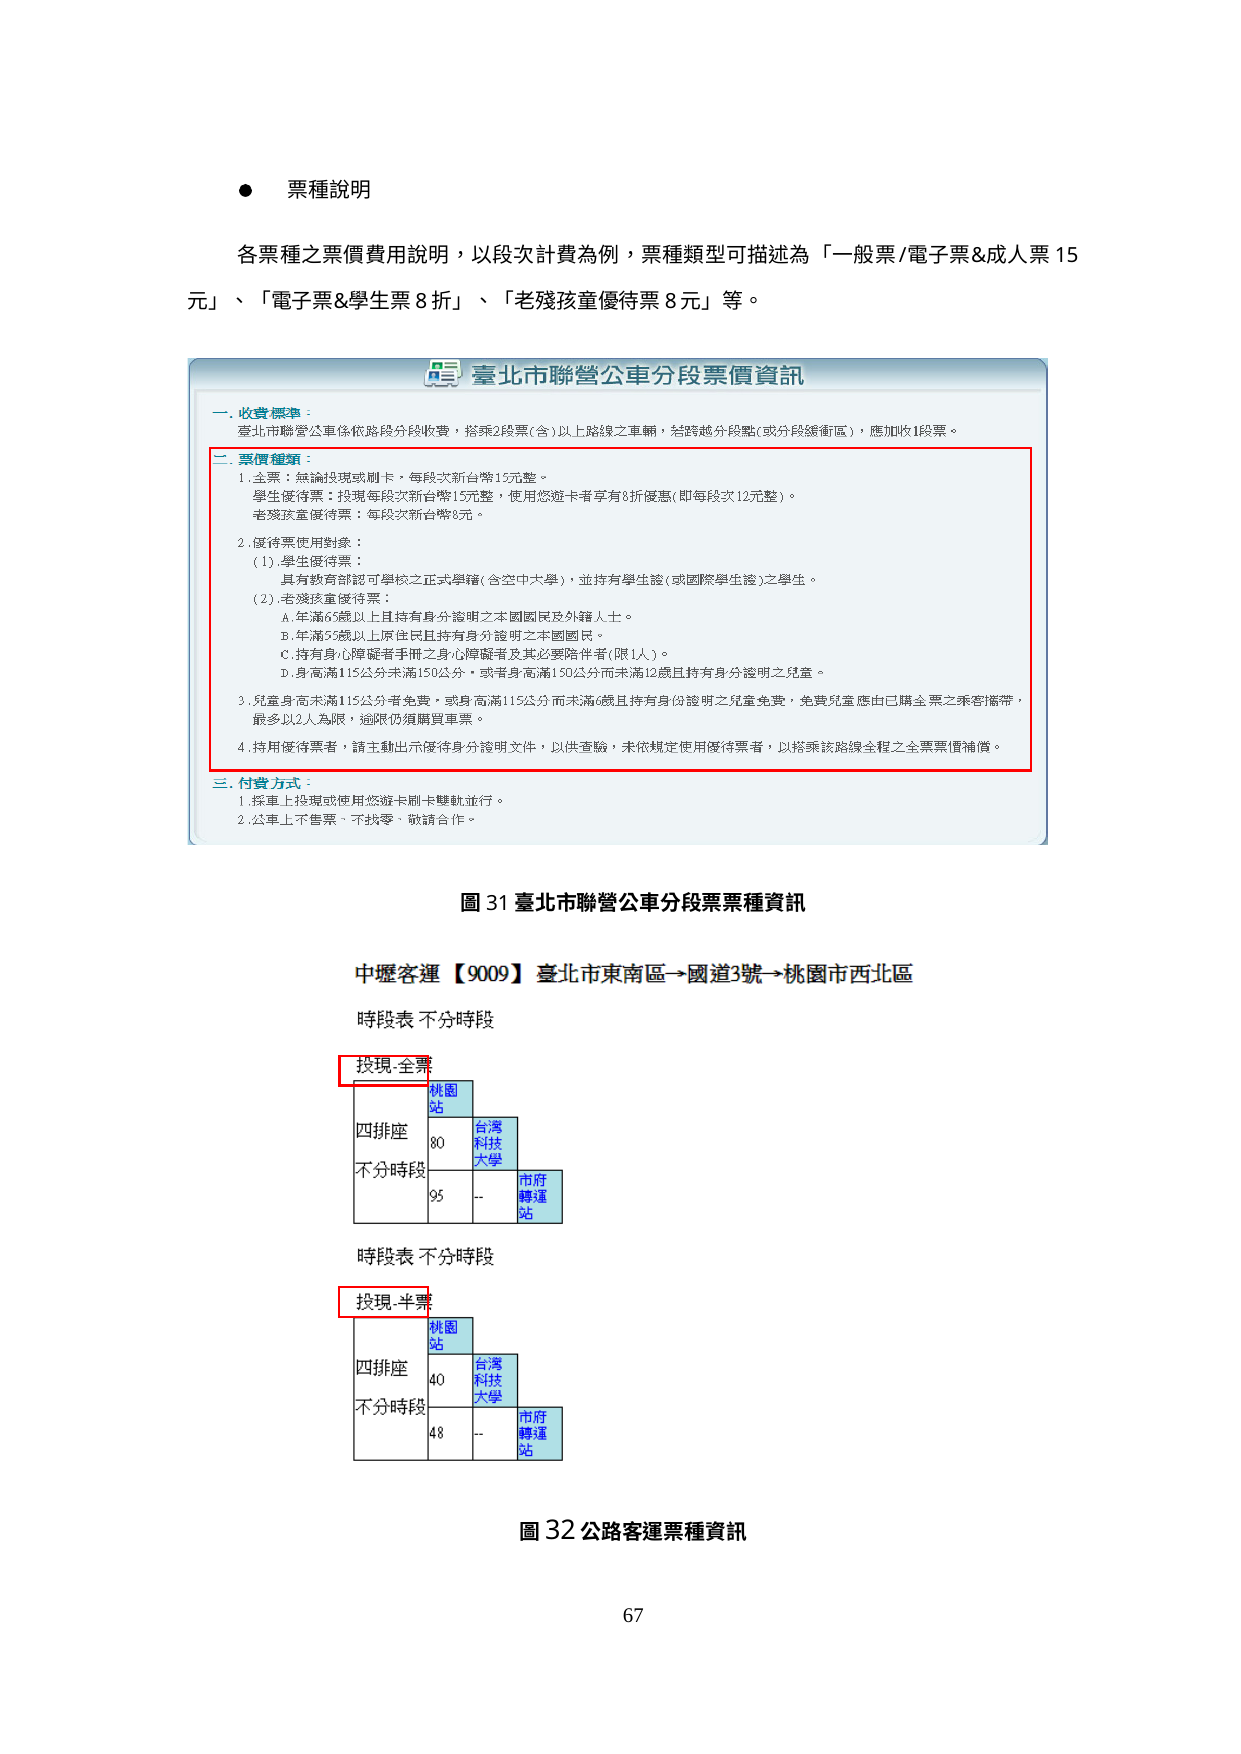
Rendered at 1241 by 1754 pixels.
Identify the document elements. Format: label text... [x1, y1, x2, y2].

list 票種說明 [237, 168, 1078, 209]
picture [344, 1057, 427, 1084]
picture [344, 1288, 427, 1316]
picture [344, 960, 922, 1468]
text 各票種之票價費用說明，以段次計費為例，票種類型可描述為「一般票/電子票&成人票15元」、「電子票&學生票8折」、「老殘孩童優待票8元」等。 [187, 239, 1078, 314]
text 圖 31 臺北市聯營公車分段票票種資訊 [187, 886, 1078, 916]
picture [187, 358, 1048, 845]
text 圖 32 公路客運票種資訊 [187, 1508, 1078, 1550]
